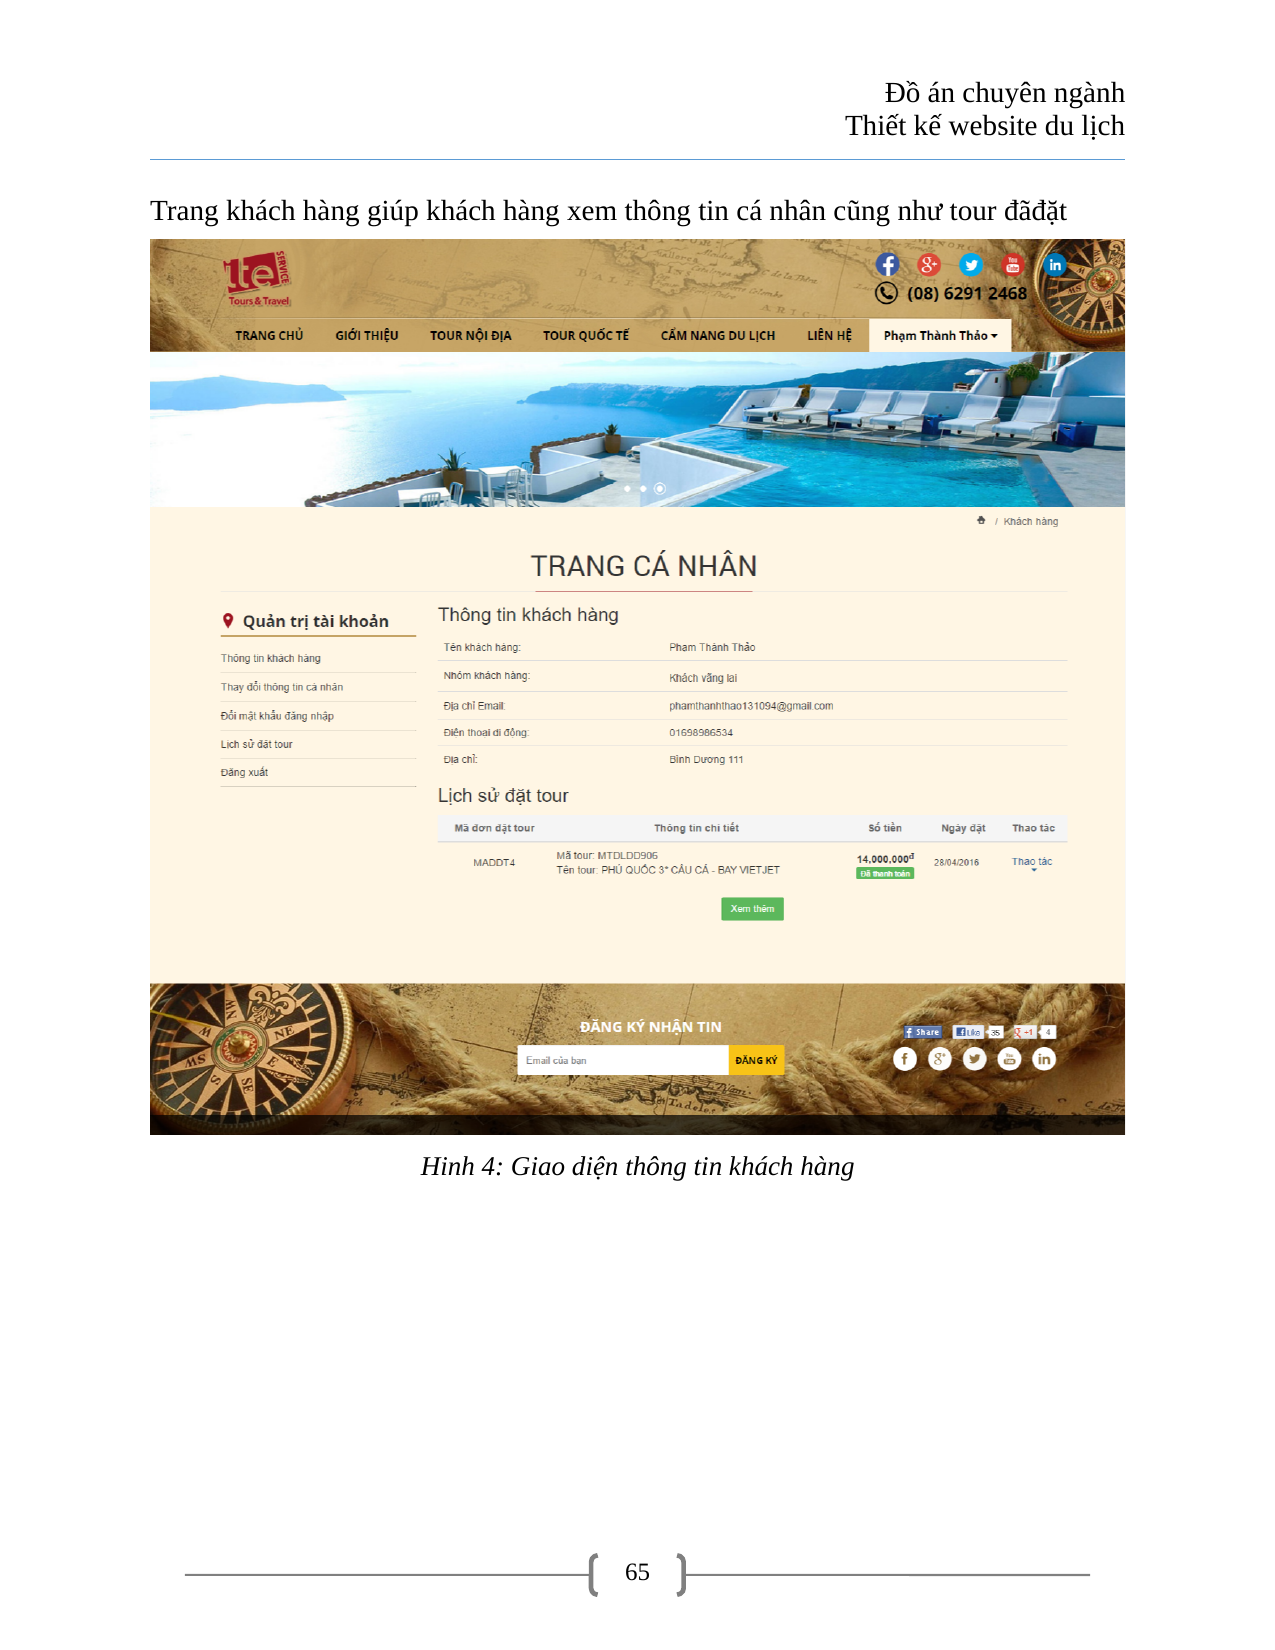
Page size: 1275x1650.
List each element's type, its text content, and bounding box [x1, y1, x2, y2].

list Trang khách hàng giúp khách hàng xem thông tin cá nhân cũng như tour đãđặt [150, 193, 1125, 227]
picture [150, 239, 1125, 1135]
list Hinh 4: Giao diện thông tin khách hàng [150, 1150, 1125, 1181]
